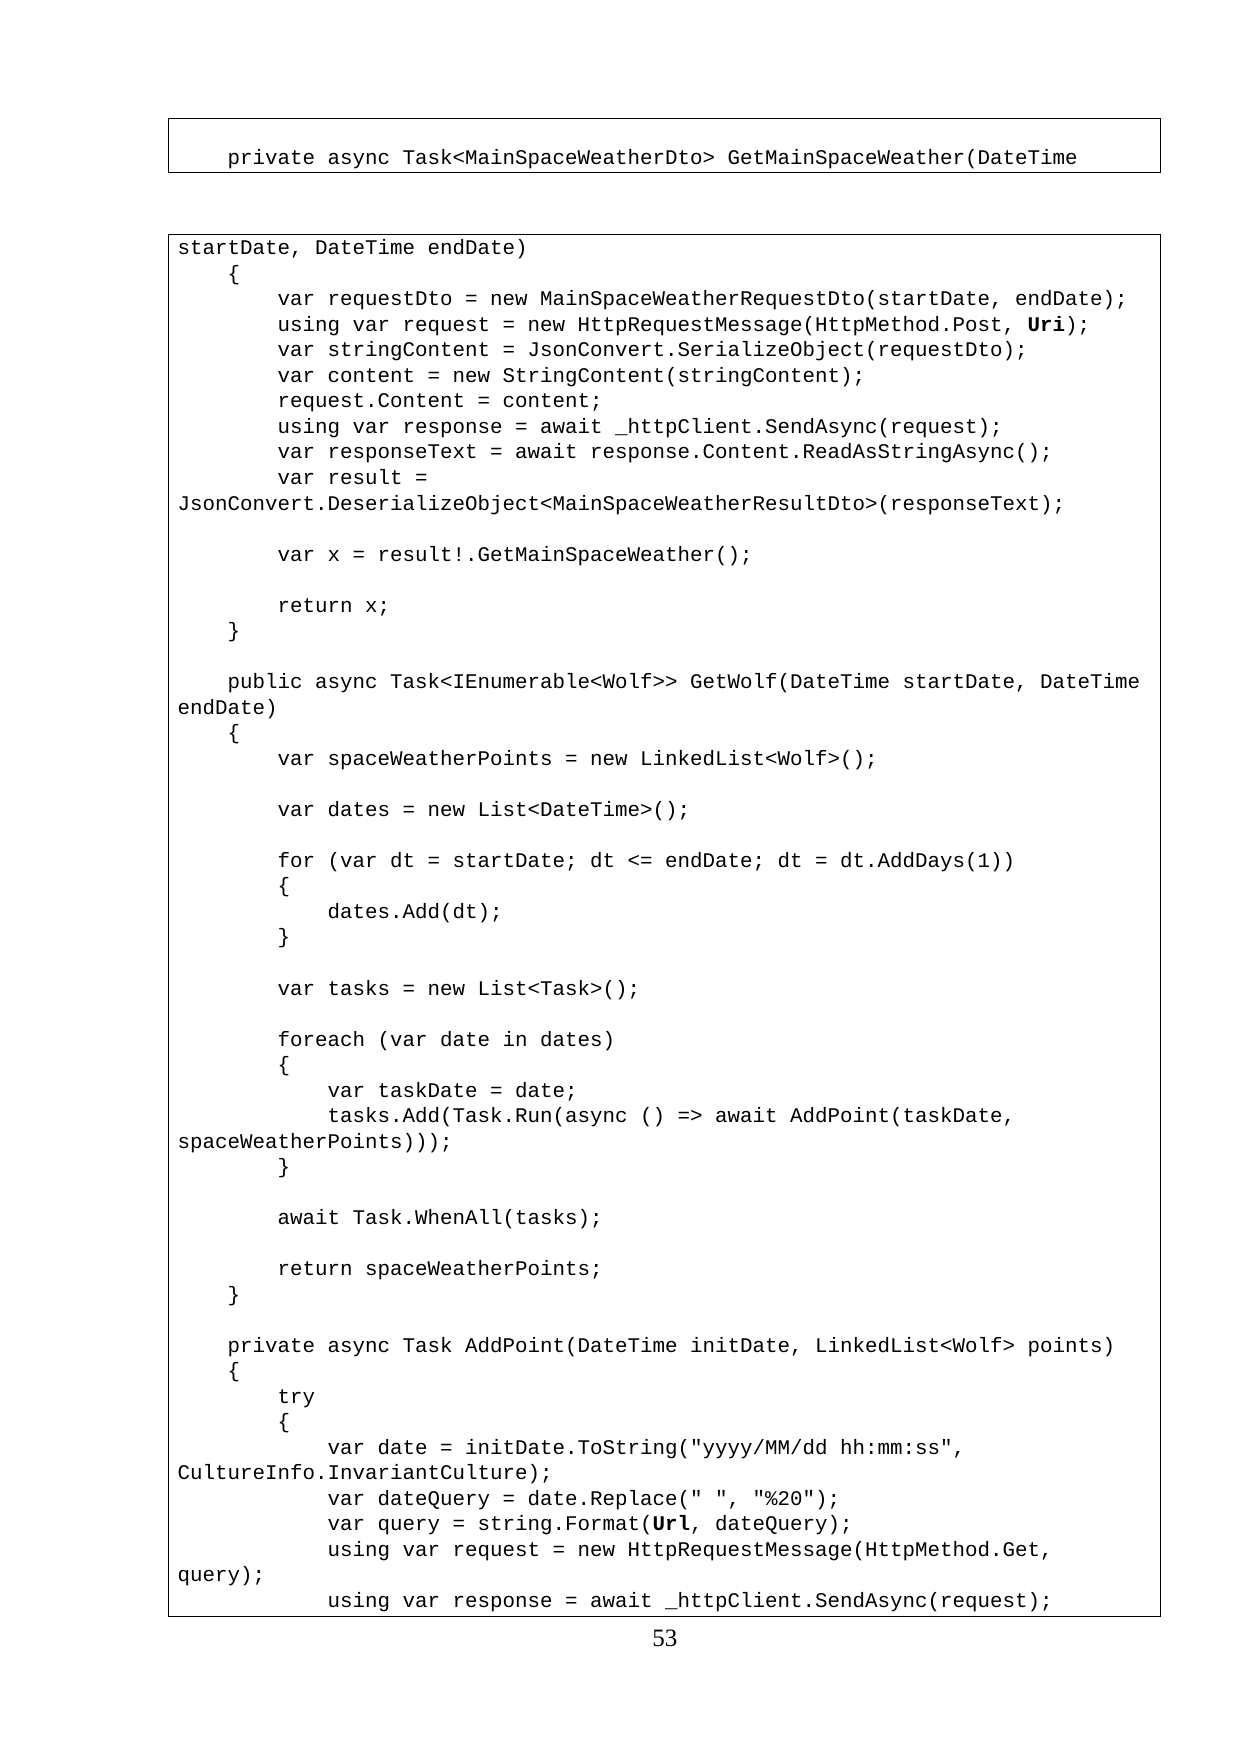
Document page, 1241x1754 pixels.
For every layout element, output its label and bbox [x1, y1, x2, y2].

text [169, 235, 1160, 1616]
text [169, 119, 1160, 172]
